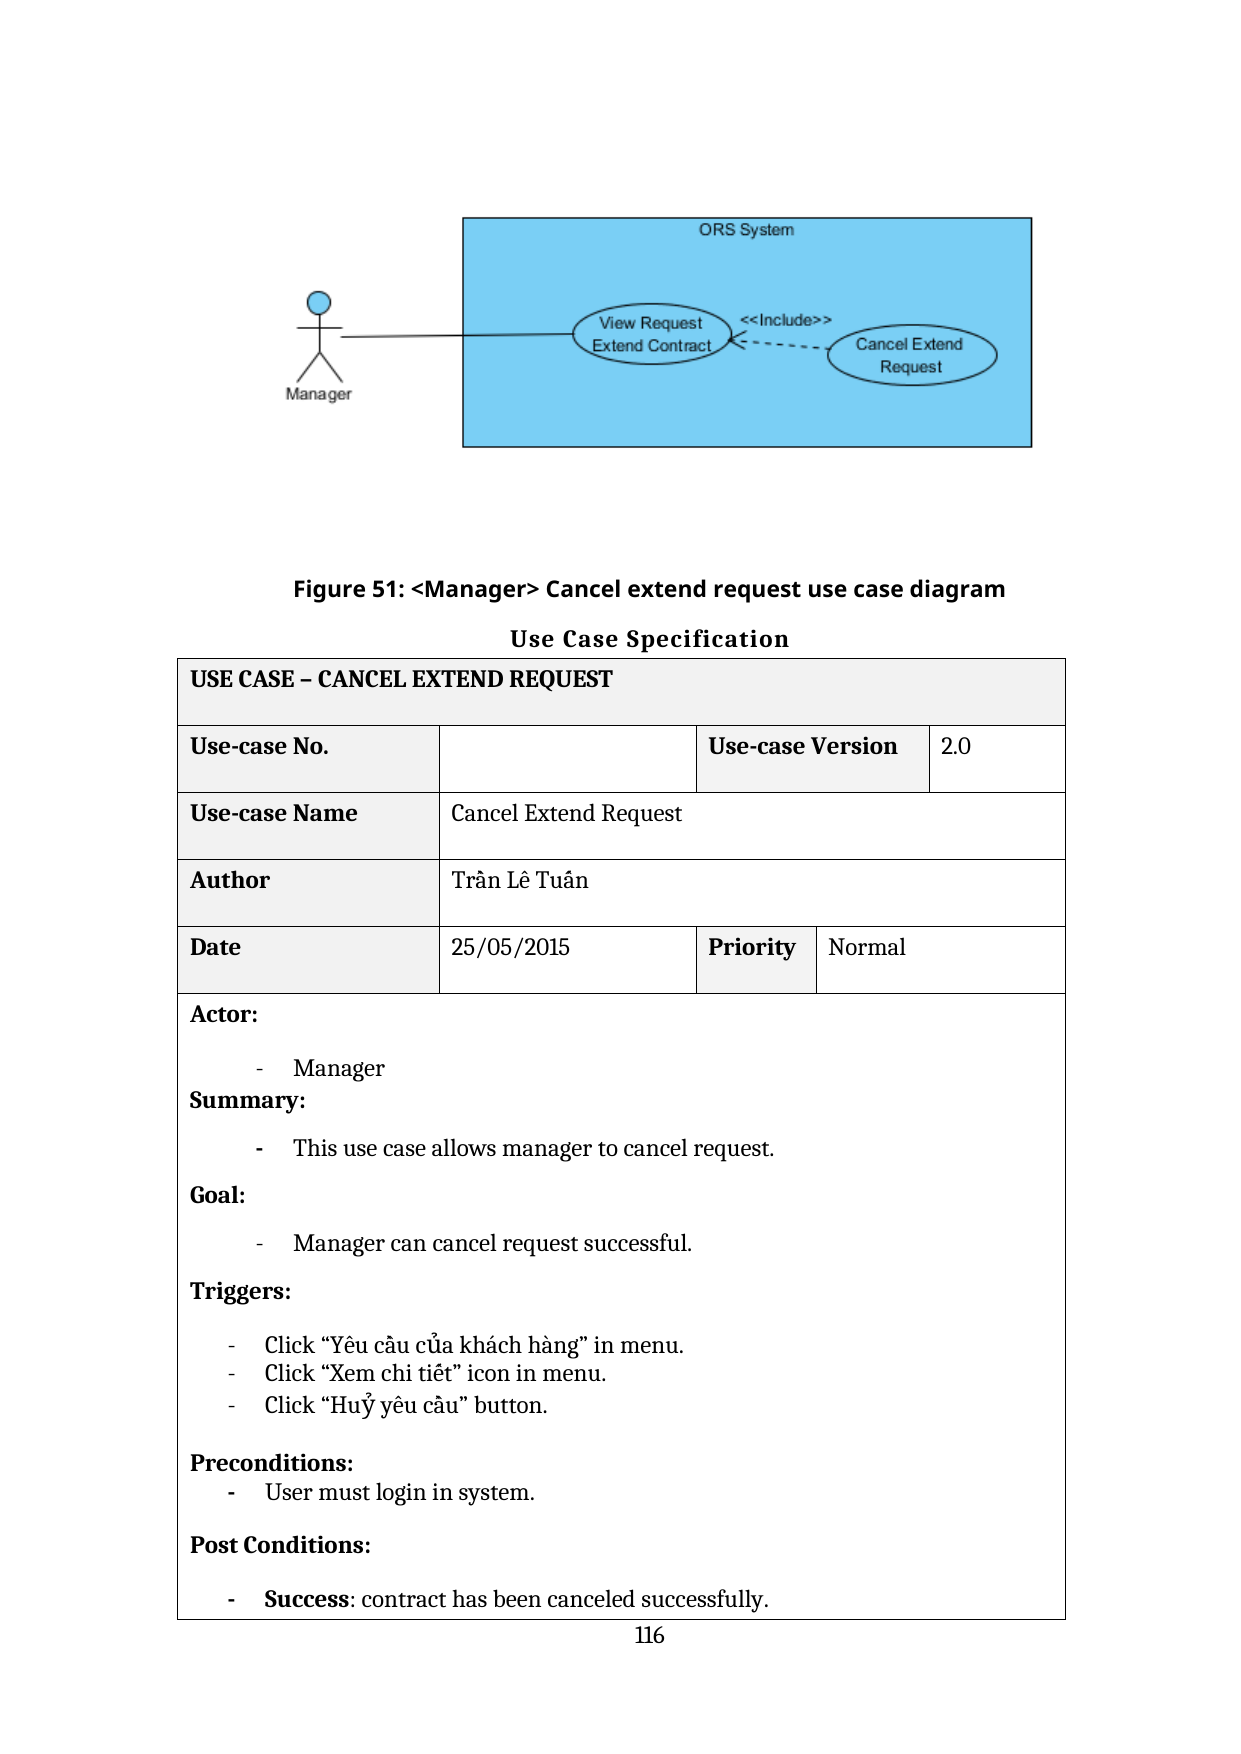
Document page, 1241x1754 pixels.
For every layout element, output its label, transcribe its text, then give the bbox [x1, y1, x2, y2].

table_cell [178, 994, 1065, 1619]
table_cell Use-case Name [178, 793, 439, 859]
table_cell Normal [817, 927, 1065, 993]
subtitle Use Case Specification [177, 625, 1122, 654]
table_cell [440, 726, 696, 792]
table_header USE CASE – CANCEL EXTEND REQUEST [178, 659, 1065, 725]
table_cell Author [178, 860, 439, 926]
picture [179, 118, 1120, 552]
table_cell Use-case No. [178, 726, 439, 792]
table_cell Cancel Extend Request [440, 793, 1065, 859]
table_cell Trần Lê Tuấn [440, 860, 1065, 926]
table_cell 25/05/2015 [440, 927, 696, 993]
table_cell Use-case Version [697, 726, 929, 792]
table_cell Priority [697, 927, 816, 993]
table_cell Date [178, 927, 439, 993]
table_cell 2.0 [930, 726, 1065, 792]
